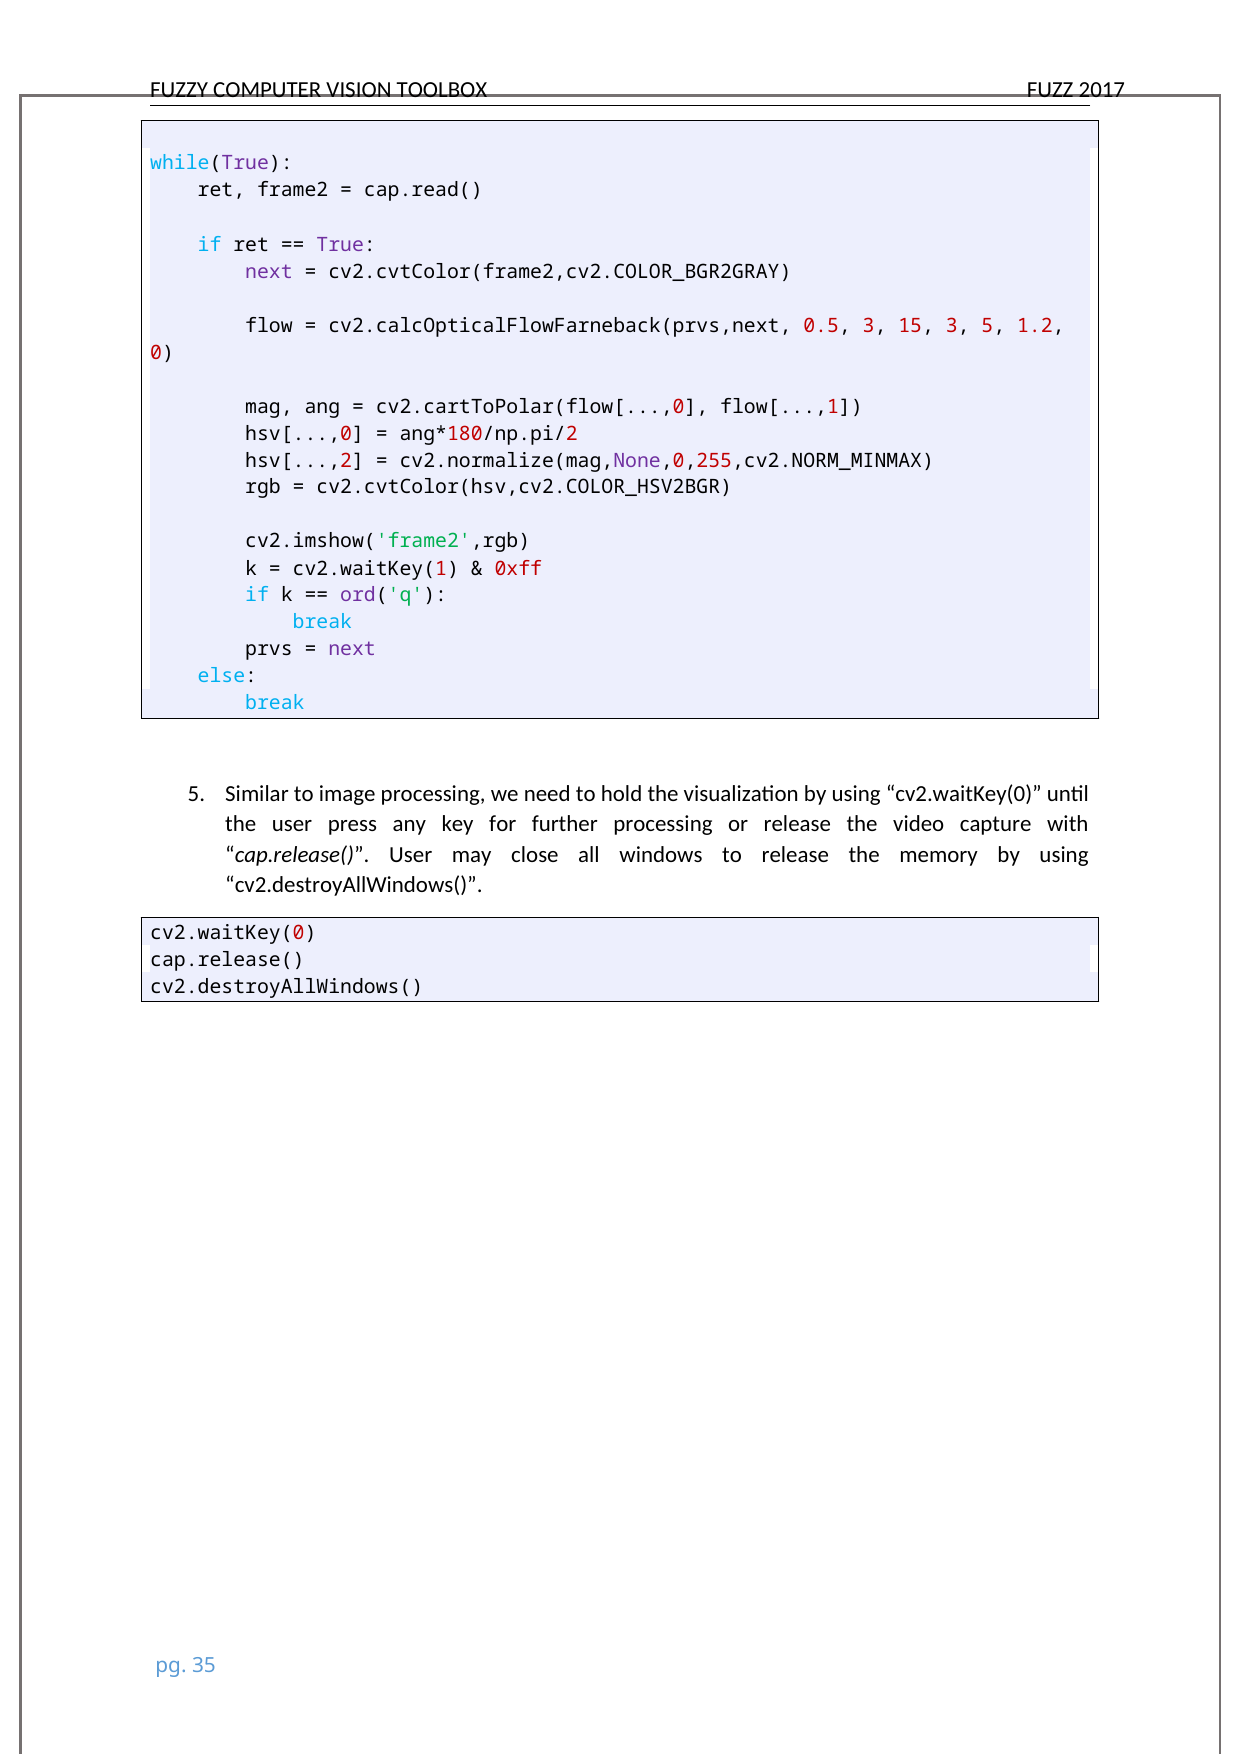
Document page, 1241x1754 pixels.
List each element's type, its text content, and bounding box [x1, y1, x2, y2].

text break [150, 608, 1090, 635]
text mag, ang = cv2.cartToPolar(flow[...,0], flow[...,1]) [150, 392, 1090, 419]
text hsv[...,2] = cv2.normalize(mag,None,0,255,cv2.NORM_MINMAX) [150, 446, 1090, 473]
text next = cv2.cvtColor(frame2,cv2.COLOR_BGR2GRAY) [150, 257, 1090, 284]
text hsv[...,0] = ang*180/np.pi/2 [150, 419, 1090, 446]
text if k == ord('q'): [150, 581, 1090, 608]
text k = cv2.waitKey(1) & 0xff [150, 554, 1090, 581]
text rgb = cv2.cvtColor(hsv,cv2.COLOR_HSV2BGR) [150, 473, 1090, 500]
list Similar to image processing, we need to hold the visualization by using “cv2.waitKey(0)” until the user press any key for further processing or release the video capture with “cap.release()”. User may close all windows to release the memory by using “cv2.destroyAllWindows()”. [187, 779, 1090, 898]
text else: [150, 662, 1090, 688]
text cv2.imshow('frame2',rgb) [150, 527, 1090, 554]
text while(True): [150, 148, 1090, 175]
text break [142, 688, 1098, 718]
text prvs = next [150, 635, 1090, 662]
text cv2.destroyAllWindows() [142, 971, 1098, 1001]
text ret, frame2 = cap.read() [150, 175, 1090, 202]
text cv2.waitKey(0) [142, 918, 1098, 945]
text flow = cv2.calcOpticalFlowFarneback(prvs,next, 0.5, 3, 15, 3, 5, 1.2, 0) [150, 311, 1090, 365]
text if ret == True: [150, 230, 1090, 257]
text cap.release() [150, 945, 1090, 971]
